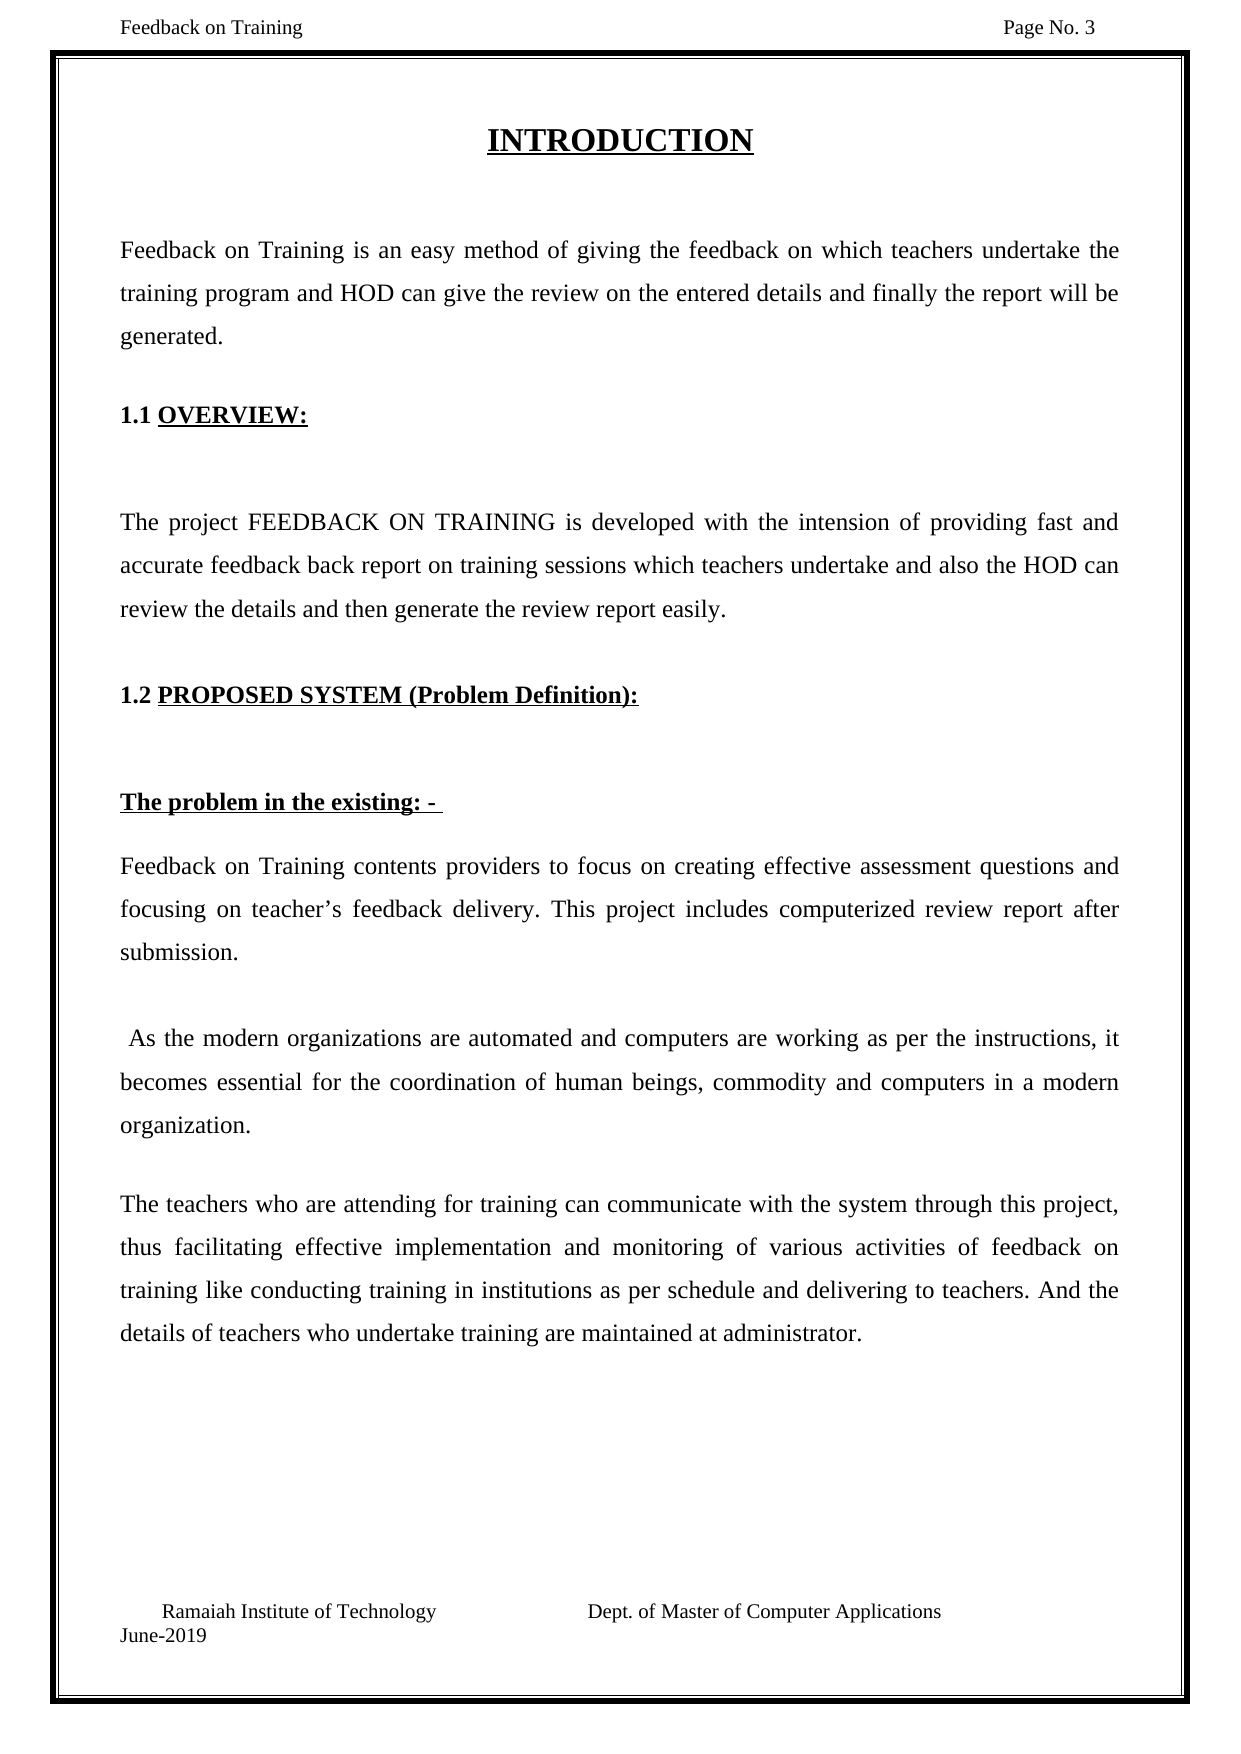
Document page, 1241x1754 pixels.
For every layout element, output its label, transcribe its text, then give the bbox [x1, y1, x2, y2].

text Feedback on Training contents providers to focus on creating effective assessment questions and focusing on teacher’s feedback delivery. This project includes computerized review report after submission. [120, 851, 1120, 966]
list PROPOSED SYSTEM (Problem Definition): [120, 680, 1120, 709]
text The teachers who are attending for training can communicate with the system through this project, thus facilitating effective implementation and monitoring of various activities of feedback on training like conducting training in institutions as per schedule and delivering to teachers. And the details of teachers who undertake training are maintained at administrator. [120, 1189, 1120, 1347]
text The problem in the existing: - [120, 787, 1120, 816]
text The project FEEDBACK ON TRAINING is developed with the intension of providing fast and accurate feedback back report on training sessions which teachers undertake and also the HOD can review the details and then generate the review report easily. [120, 507, 1120, 622]
list OVERVIEW: [120, 400, 1120, 429]
text INTRODUCTION [120, 120, 1120, 158]
text Feedback on Training is an easy method of giving the feedback on which teachers undertake the training program and HOD can give the review on the entered details and finally the report will be generated. [120, 235, 1120, 350]
text As the modern organizations are automated and computers are working as per the instructions, it becomes essential for the coordination of human beings, commodity and computers in a modern organization. [120, 1023, 1120, 1138]
